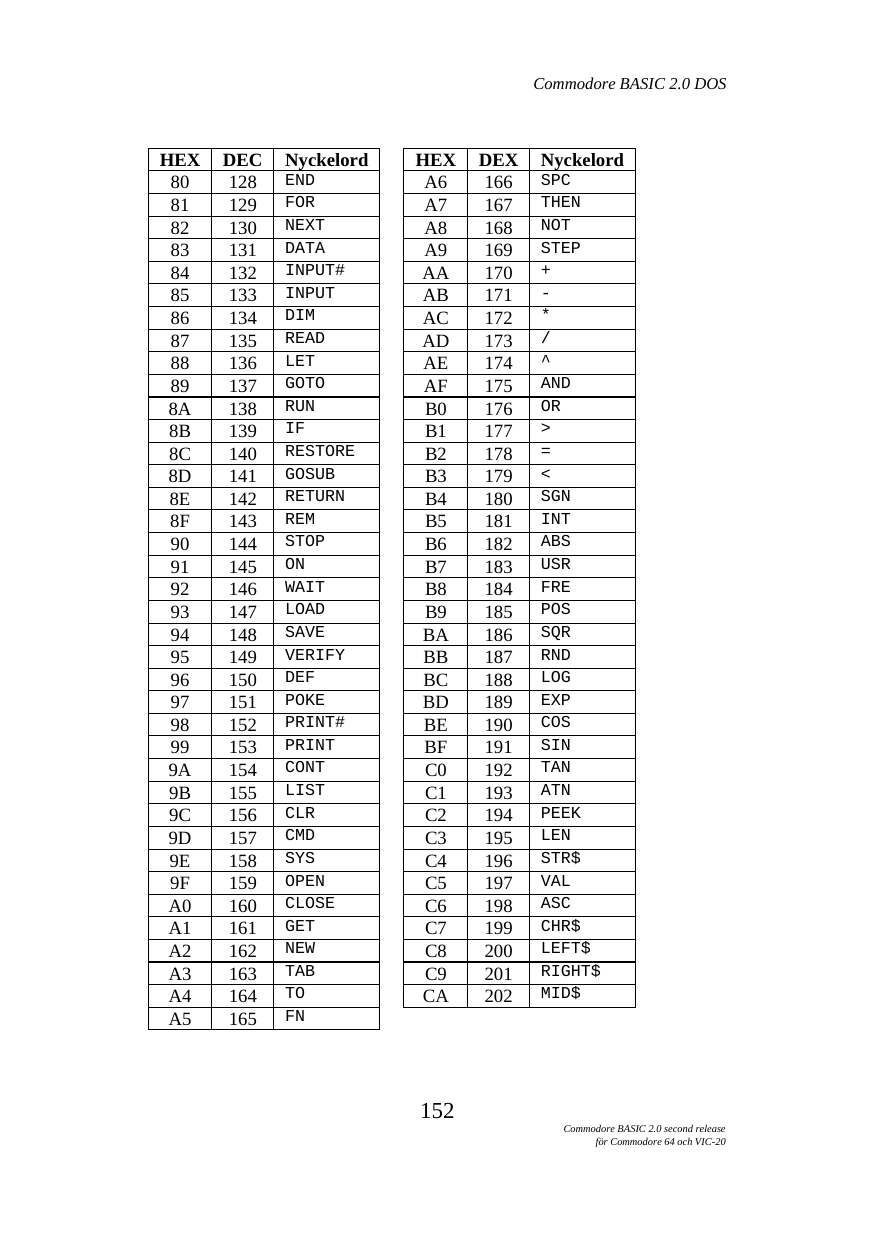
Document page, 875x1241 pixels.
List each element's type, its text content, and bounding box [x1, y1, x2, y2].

table_cell 144 [212, 533, 273, 554]
table_cell A6 [404, 171, 467, 193]
table_cell NOT [530, 217, 635, 238]
table_cell [380, 826, 403, 848]
table_cell CMD [274, 827, 379, 848]
table_cell 97 [149, 691, 211, 713]
table_cell 186 [468, 624, 529, 645]
table_cell 166 [468, 171, 529, 193]
table_cell [380, 396, 403, 419]
table_cell [380, 464, 403, 487]
table_cell 8F [149, 510, 211, 532]
table_cell A9 [404, 239, 467, 261]
table_cell OR [530, 398, 635, 419]
table_cell RIGHT$ [530, 963, 635, 984]
table_cell 154 [212, 759, 273, 781]
table_cell USR [530, 556, 635, 577]
table_cell B1 [404, 420, 467, 442]
table_cell 94 [149, 624, 211, 645]
table_cell DATA [274, 239, 379, 261]
table_cell 147 [212, 601, 273, 622]
table_cell 176 [468, 398, 529, 419]
table_cell ASC [530, 895, 635, 916]
table_cell [380, 419, 403, 442]
table_cell 150 [212, 669, 273, 690]
table_cell A5 [149, 1008, 211, 1029]
table_cell 199 [468, 917, 529, 939]
table_cell 193 [468, 782, 529, 803]
table_cell 88 [149, 352, 211, 374]
table_cell 179 [468, 465, 529, 487]
table_cell SGN [530, 488, 635, 509]
table_cell [380, 442, 403, 464]
table_cell [380, 623, 403, 645]
table_cell C0 [404, 759, 467, 781]
table_cell A1 [149, 917, 211, 939]
table_cell AD [404, 330, 467, 351]
table_cell B0 [404, 398, 467, 419]
table_cell 160 [212, 895, 273, 916]
table_cell [380, 645, 403, 668]
table_cell B4 [404, 488, 467, 509]
table_cell 170 [468, 262, 529, 283]
table_cell C1 [404, 782, 467, 803]
table_cell [380, 261, 403, 283]
table_cell [380, 758, 403, 781]
table_cell - [530, 284, 635, 306]
table_cell 9A [149, 759, 211, 781]
table_cell POS [530, 601, 635, 622]
table_cell 198 [468, 895, 529, 916]
table_cell RUN [274, 398, 379, 419]
table_cell BE [404, 714, 467, 735]
table_cell PRINT [274, 736, 379, 758]
table_cell < [530, 465, 635, 487]
table_cell [380, 849, 403, 871]
table_cell 8E [149, 488, 211, 509]
table_cell 9C [149, 804, 211, 826]
table_cell 86 [149, 307, 211, 328]
table_cell [380, 238, 403, 261]
table_cell B6 [404, 533, 467, 554]
table_cell 132 [212, 262, 273, 283]
table_cell B5 [404, 510, 467, 532]
table_cell [380, 170, 403, 193]
table_cell 185 [468, 601, 529, 622]
table_cell 9F [149, 872, 211, 894]
table_cell ^ [530, 352, 635, 374]
table_cell 180 [468, 488, 529, 509]
table_cell 195 [468, 827, 529, 848]
table_cell [380, 871, 403, 894]
table_cell PRINT# [274, 714, 379, 735]
table_cell FOR [274, 194, 379, 216]
table_cell 138 [212, 398, 273, 419]
table_cell 194 [468, 804, 529, 826]
table_cell 135 [212, 330, 273, 351]
table_cell C3 [404, 827, 467, 848]
table_cell 192 [468, 759, 529, 781]
table_cell [380, 803, 403, 826]
table_cell [380, 329, 403, 351]
table_header HEX [404, 149, 467, 170]
table_cell FN [274, 1008, 379, 1029]
table_cell ON [274, 556, 379, 577]
table_cell TO [274, 985, 379, 1007]
table_cell 146 [212, 578, 273, 600]
table_cell 156 [212, 804, 273, 826]
table_cell 83 [149, 239, 211, 261]
table_cell AB [404, 284, 467, 306]
table_cell 98 [149, 714, 211, 735]
table_cell 174 [468, 352, 529, 374]
table_cell 168 [468, 217, 529, 238]
table_header HEX [149, 149, 211, 170]
table_cell POKE [274, 691, 379, 713]
table_cell AND [530, 375, 635, 396]
table_cell [380, 600, 403, 622]
table_cell 191 [468, 736, 529, 758]
table_cell 149 [212, 646, 273, 668]
table_cell [380, 509, 403, 532]
table_cell [380, 713, 403, 735]
table_cell 91 [149, 556, 211, 577]
table_cell B3 [404, 465, 467, 487]
table_cell LOAD [274, 601, 379, 622]
table_cell C2 [404, 804, 467, 826]
table_cell 173 [468, 330, 529, 351]
table_cell 169 [468, 239, 529, 261]
table_cell 131 [212, 239, 273, 261]
table_cell NEXT [274, 217, 379, 238]
table_cell BA [404, 624, 467, 645]
table_cell INT [530, 510, 635, 532]
table_cell THEN [530, 194, 635, 216]
table_cell 158 [212, 850, 273, 871]
table_cell READ [274, 330, 379, 351]
table_cell NEW [274, 940, 379, 961]
table_cell 182 [468, 533, 529, 554]
table_cell [380, 193, 403, 216]
table_header DEC [212, 149, 273, 170]
table_cell MID$ [530, 985, 635, 1007]
table_cell 133 [212, 284, 273, 306]
table_cell 196 [468, 850, 529, 871]
table_cell GOTO [274, 375, 379, 396]
table_cell 85 [149, 284, 211, 306]
table_cell [380, 283, 403, 306]
table_cell 187 [468, 646, 529, 668]
table_cell [380, 306, 403, 328]
table_cell 84 [149, 262, 211, 283]
table_cell SQR [530, 624, 635, 645]
table_cell 175 [468, 375, 529, 396]
table_cell A3 [149, 963, 211, 984]
table_cell DEF [274, 669, 379, 690]
table_cell 96 [149, 669, 211, 690]
table_cell BB [404, 646, 467, 668]
table_cell / [530, 330, 635, 351]
table_cell 161 [212, 917, 273, 939]
table_cell STR$ [530, 850, 635, 871]
table_cell B2 [404, 443, 467, 464]
table_cell C8 [404, 940, 467, 961]
table_cell RND [530, 646, 635, 668]
table_cell 171 [468, 284, 529, 306]
table_cell PEEK [530, 804, 635, 826]
table_cell 152 [212, 714, 273, 735]
table_cell 134 [212, 307, 273, 328]
table_cell 159 [212, 872, 273, 894]
table_cell BF [404, 736, 467, 758]
table_header DEX [468, 149, 529, 170]
table_cell 148 [212, 624, 273, 645]
table_cell 130 [212, 217, 273, 238]
table_cell GET [274, 917, 379, 939]
table_cell [467, 1008, 529, 1029]
table_cell 9E [149, 850, 211, 871]
table_cell 153 [212, 736, 273, 758]
table_cell [380, 374, 403, 396]
table_cell C4 [404, 850, 467, 871]
table_cell LEFT$ [530, 940, 635, 961]
table_header Nyckelord [274, 149, 379, 170]
table_cell [380, 1007, 404, 1029]
table_cell 81 [149, 194, 211, 216]
table_cell AC [404, 307, 467, 328]
table_cell DIM [274, 307, 379, 328]
table_cell ATN [530, 782, 635, 803]
table_header Nyckelord [530, 149, 635, 170]
table_cell 87 [149, 330, 211, 351]
table_cell 190 [468, 714, 529, 735]
table_cell A0 [149, 895, 211, 916]
table_cell [380, 532, 403, 554]
table_cell COS [530, 714, 635, 735]
table_cell 139 [212, 420, 273, 442]
table_cell 197 [468, 872, 529, 894]
table_cell B7 [404, 556, 467, 577]
table_cell REM [274, 510, 379, 532]
table_cell 93 [149, 601, 211, 622]
table_cell CA [404, 985, 467, 1007]
table_cell C5 [404, 872, 467, 894]
table_cell 9D [149, 827, 211, 848]
table_cell ABS [530, 533, 635, 554]
table_cell 99 [149, 736, 211, 758]
table_cell [529, 1008, 635, 1029]
table_cell STEP [530, 239, 635, 261]
table_cell [380, 916, 403, 939]
table_cell B8 [404, 578, 467, 600]
table_cell 167 [468, 194, 529, 216]
table_cell 201 [468, 963, 529, 984]
table_cell A7 [404, 194, 467, 216]
table_cell 95 [149, 646, 211, 668]
table_cell 178 [468, 443, 529, 464]
table_cell AE [404, 352, 467, 374]
table_cell 151 [212, 691, 273, 713]
table_cell C9 [404, 963, 467, 984]
table_cell 183 [468, 556, 529, 577]
table_cell 202 [468, 985, 529, 1007]
table_cell 136 [212, 352, 273, 374]
table_cell 140 [212, 443, 273, 464]
table_cell = [530, 443, 635, 464]
table_cell [380, 961, 403, 984]
table_cell 164 [212, 985, 273, 1007]
table_cell RESTORE [274, 443, 379, 464]
table_cell CLOSE [274, 895, 379, 916]
table_cell > [530, 420, 635, 442]
table_cell END [274, 171, 379, 193]
table_cell 137 [212, 375, 273, 396]
table_cell 89 [149, 375, 211, 396]
table_cell EXP [530, 691, 635, 713]
table_cell OPEN [274, 872, 379, 894]
table_cell 90 [149, 533, 211, 554]
table_cell A2 [149, 940, 211, 961]
table_cell [380, 984, 403, 1007]
table_cell 162 [212, 940, 273, 961]
table_cell [380, 894, 403, 916]
table_cell TAN [530, 759, 635, 781]
table_cell 8A [149, 398, 211, 419]
table_cell [380, 216, 403, 238]
table_cell 9B [149, 782, 211, 803]
table_cell 189 [468, 691, 529, 713]
table_cell SYS [274, 850, 379, 871]
table_cell [380, 939, 403, 961]
table_cell IF [274, 420, 379, 442]
table_cell 143 [212, 510, 273, 532]
table_cell C7 [404, 917, 467, 939]
table_cell GOSUB [274, 465, 379, 487]
table_cell FRE [530, 578, 635, 600]
table_cell 157 [212, 827, 273, 848]
table_cell SIN [530, 736, 635, 758]
table_cell [380, 555, 403, 577]
table_cell BD [404, 691, 467, 713]
table_cell [380, 735, 403, 758]
table_cell INPUT# [274, 262, 379, 283]
table_cell CHR$ [530, 917, 635, 939]
table_cell VERIFY [274, 646, 379, 668]
table_cell LET [274, 352, 379, 374]
table_cell 8B [149, 420, 211, 442]
table_cell INPUT [274, 284, 379, 306]
table_cell A8 [404, 217, 467, 238]
table_cell LIST [274, 782, 379, 803]
table_cell STOP [274, 533, 379, 554]
table_cell SPC [530, 171, 635, 193]
table_cell 165 [212, 1008, 273, 1029]
table_cell 8D [149, 465, 211, 487]
table_cell AF [404, 375, 467, 396]
table_cell [380, 577, 403, 600]
table_cell [380, 690, 403, 713]
table_cell SAVE [274, 624, 379, 645]
table_cell [380, 668, 403, 690]
table_cell AA [404, 262, 467, 283]
table_cell 129 [212, 194, 273, 216]
table_cell [380, 781, 403, 803]
table_cell 181 [468, 510, 529, 532]
table_cell LOG [530, 669, 635, 690]
table_cell CONT [274, 759, 379, 781]
table_cell 155 [212, 782, 273, 803]
table_header [380, 148, 403, 170]
table_cell 145 [212, 556, 273, 577]
table_cell 177 [468, 420, 529, 442]
table_cell C6 [404, 895, 467, 916]
table_cell LEN [530, 827, 635, 848]
table_cell * [530, 307, 635, 328]
table_cell 128 [212, 171, 273, 193]
table_cell WAIT [274, 578, 379, 600]
table_cell 200 [468, 940, 529, 961]
table_cell 141 [212, 465, 273, 487]
table_cell CLR [274, 804, 379, 826]
table_cell B9 [404, 601, 467, 622]
table_cell TAB [274, 963, 379, 984]
table_cell 142 [212, 488, 273, 509]
table_cell 172 [468, 307, 529, 328]
table_cell A4 [149, 985, 211, 1007]
table_cell BC [404, 669, 467, 690]
table_cell 92 [149, 578, 211, 600]
table_cell [380, 351, 403, 374]
table_cell 82 [149, 217, 211, 238]
table_cell + [530, 262, 635, 283]
table_cell 80 [149, 171, 211, 193]
table_cell [404, 1008, 467, 1029]
table_cell 8C [149, 443, 211, 464]
table_cell 184 [468, 578, 529, 600]
table_cell RETURN [274, 488, 379, 509]
table_cell [380, 487, 403, 509]
table_cell 188 [468, 669, 529, 690]
table_cell 163 [212, 963, 273, 984]
table_cell VAL [530, 872, 635, 894]
